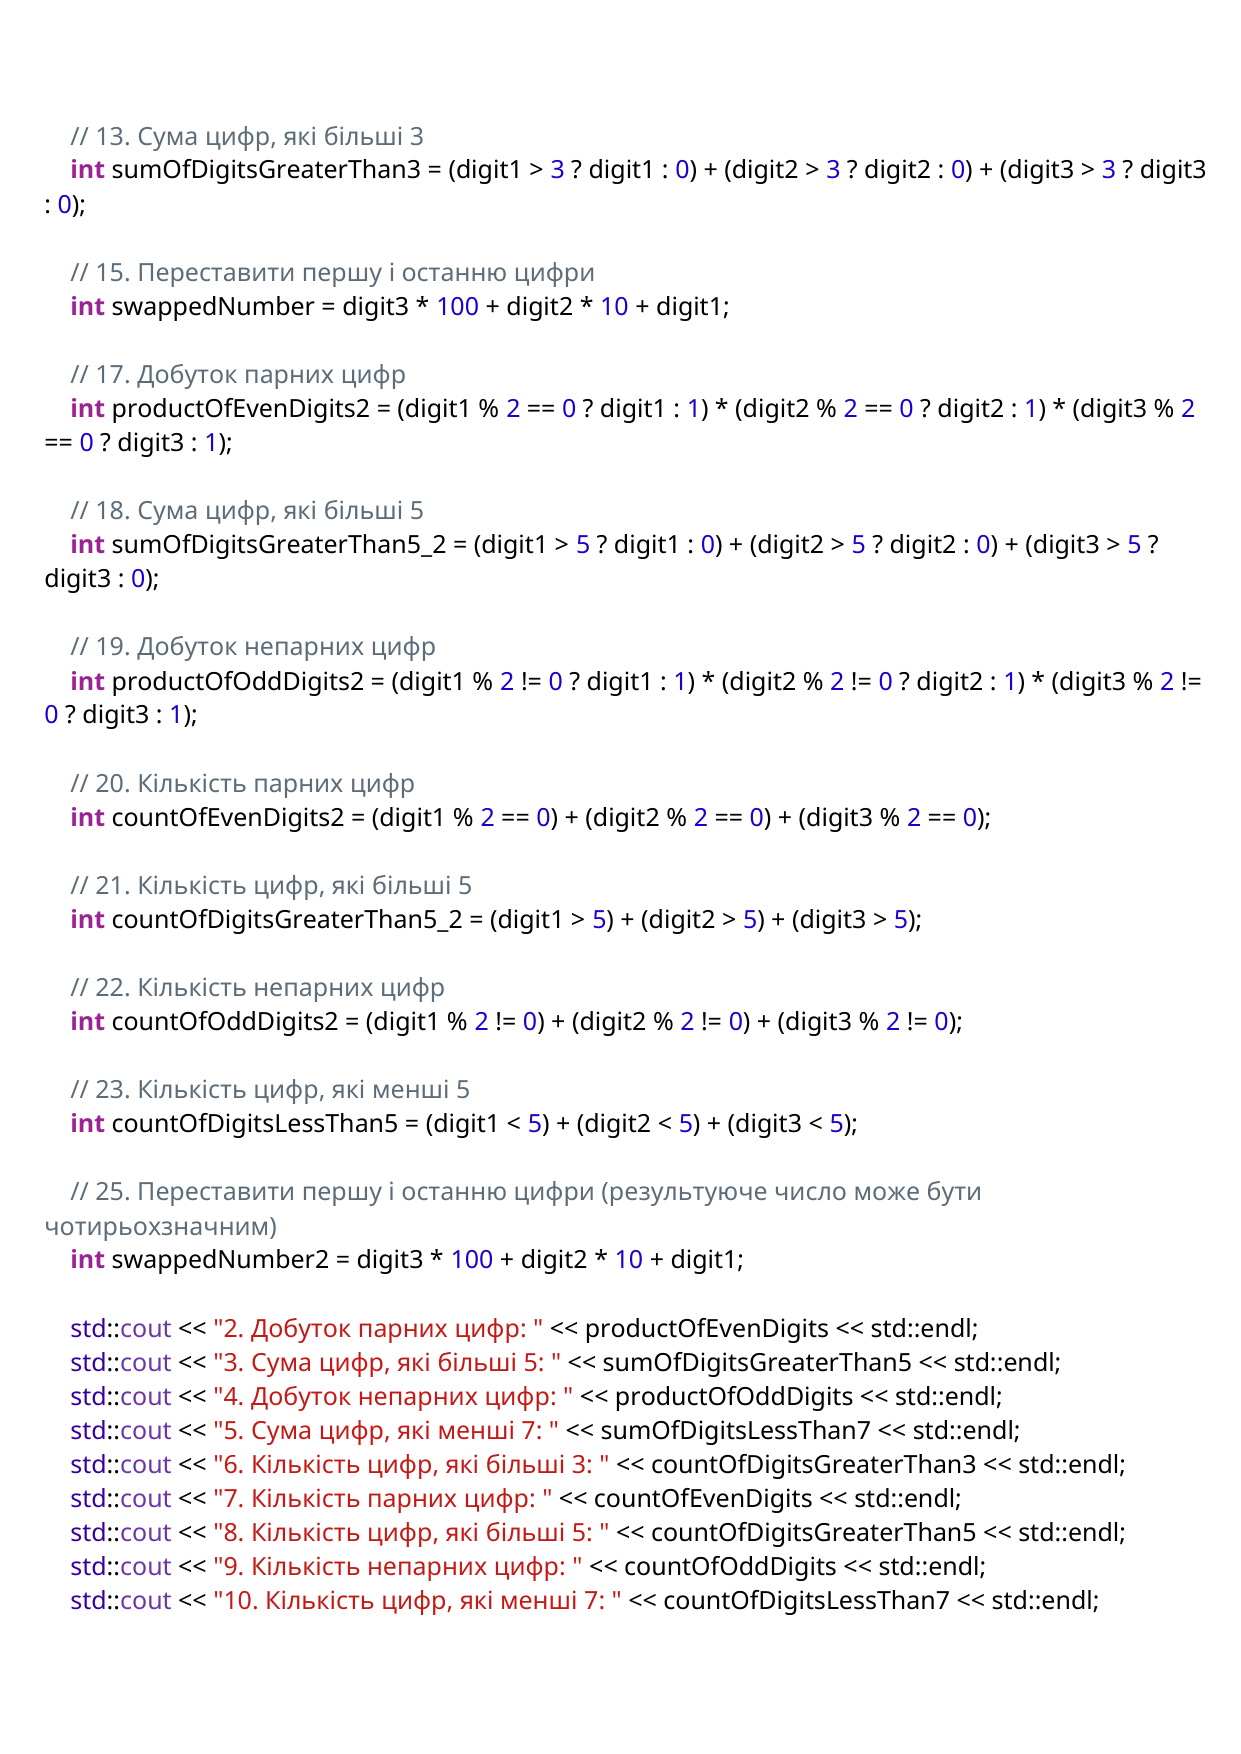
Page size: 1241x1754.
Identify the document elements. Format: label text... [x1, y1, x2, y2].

text // 23. Кількість цифр, які менші 5 [44, 1072, 1211, 1106]
text // 18. Сума цифр, які більші 5 [44, 493, 1211, 527]
text int sumOfDigitsGreaterThan5_2 = (digit1 > 5 ? digit1 : 0) + (digit2 > 5 ? digit2 : 0) + (digit3 > 5 ? digit3 : 0); [44, 527, 1211, 595]
text int swappedNumber2 = digit3 * 100 + digit2 * 10 + digit1; [44, 1242, 1211, 1276]
text std::cout << "5. Сума цифр, які менші 7: " << sumOfDigitsLessThan7 << std::endl; [44, 1412, 1211, 1447]
text int productOfEvenDigits2 = (digit1 % 2 == 0 ? digit1 : 1) * (digit2 % 2 == 0 ? digit2 : 1) * (digit3 % 2 == 0 ? digit3 : 1); [44, 391, 1211, 459]
text std::cout << "8. Кількість цифр, які більші 5: " << countOfDigitsGreaterThan5 << std::endl; [44, 1515, 1211, 1549]
text std::cout << "3. Сума цифр, які більші 5: " << sumOfDigitsGreaterThan5 << std::endl; [44, 1344, 1211, 1378]
text // 20. Кількість парних цифр [44, 765, 1211, 799]
text // 22. Кількість непарних цифр [44, 970, 1211, 1004]
text // 17. Добуток парних цифр [44, 357, 1211, 391]
text std::cout << "6. Кількість цифр, які більші 3: " << countOfDigitsGreaterThan3 << std::endl; [44, 1447, 1211, 1481]
text // 21. Кількість цифр, які більші 5 [44, 867, 1211, 902]
text std::cout << "2. Добуток парних цифр: " << productOfEvenDigits << std::endl; [44, 1310, 1211, 1344]
text int countOfOddDigits2 = (digit1 % 2 != 0) + (digit2 % 2 != 0) + (digit3 % 2 != 0); [44, 1004, 1211, 1038]
text std::cout << "7. Кількість парних цифр: " << countOfEvenDigits << std::endl; [44, 1481, 1211, 1515]
text int swappedNumber = digit3 * 100 + digit2 * 10 + digit1; [44, 288, 1211, 322]
text int countOfDigitsLessThan5 = (digit1 < 5) + (digit2 < 5) + (digit3 < 5); [44, 1106, 1211, 1140]
text int productOfOddDigits2 = (digit1 % 2 != 0 ? digit1 : 1) * (digit2 % 2 != 0 ? digit2 : 1) * (digit3 % 2 != 0 ? digit3 : 1); [44, 663, 1211, 731]
text // 19. Добуток непарних цифр [44, 629, 1211, 663]
text std::cout << "4. Добуток непарних цифр: " << productOfOddDigits << std::endl; [44, 1378, 1211, 1412]
text // 25. Переставити першу і останню цифри (результуюче число може бути чотирьохзначним) [44, 1174, 1211, 1242]
text int countOfEvenDigits2 = (digit1 % 2 == 0) + (digit2 % 2 == 0) + (digit3 % 2 == 0); [44, 799, 1211, 833]
text std::cout << "10. Кількість цифр, які менші 7: " << countOfDigitsLessThan7 << std::endl; [44, 1583, 1211, 1617]
text int sumOfDigitsGreaterThan3 = (digit1 > 3 ? digit1 : 0) + (digit2 > 3 ? digit2 : 0) + (digit3 > 3 ? digit3 : 0); [44, 152, 1211, 220]
text // 13. Сума цифр, які більші 3 [44, 118, 1211, 152]
text int countOfDigitsGreaterThan5_2 = (digit1 > 5) + (digit2 > 5) + (digit3 > 5); [44, 902, 1211, 936]
text // 15. Переставити першу і останню цифри [44, 254, 1211, 288]
text std::cout << "9. Кількість непарних цифр: " << countOfOddDigits << std::endl; [44, 1549, 1211, 1583]
